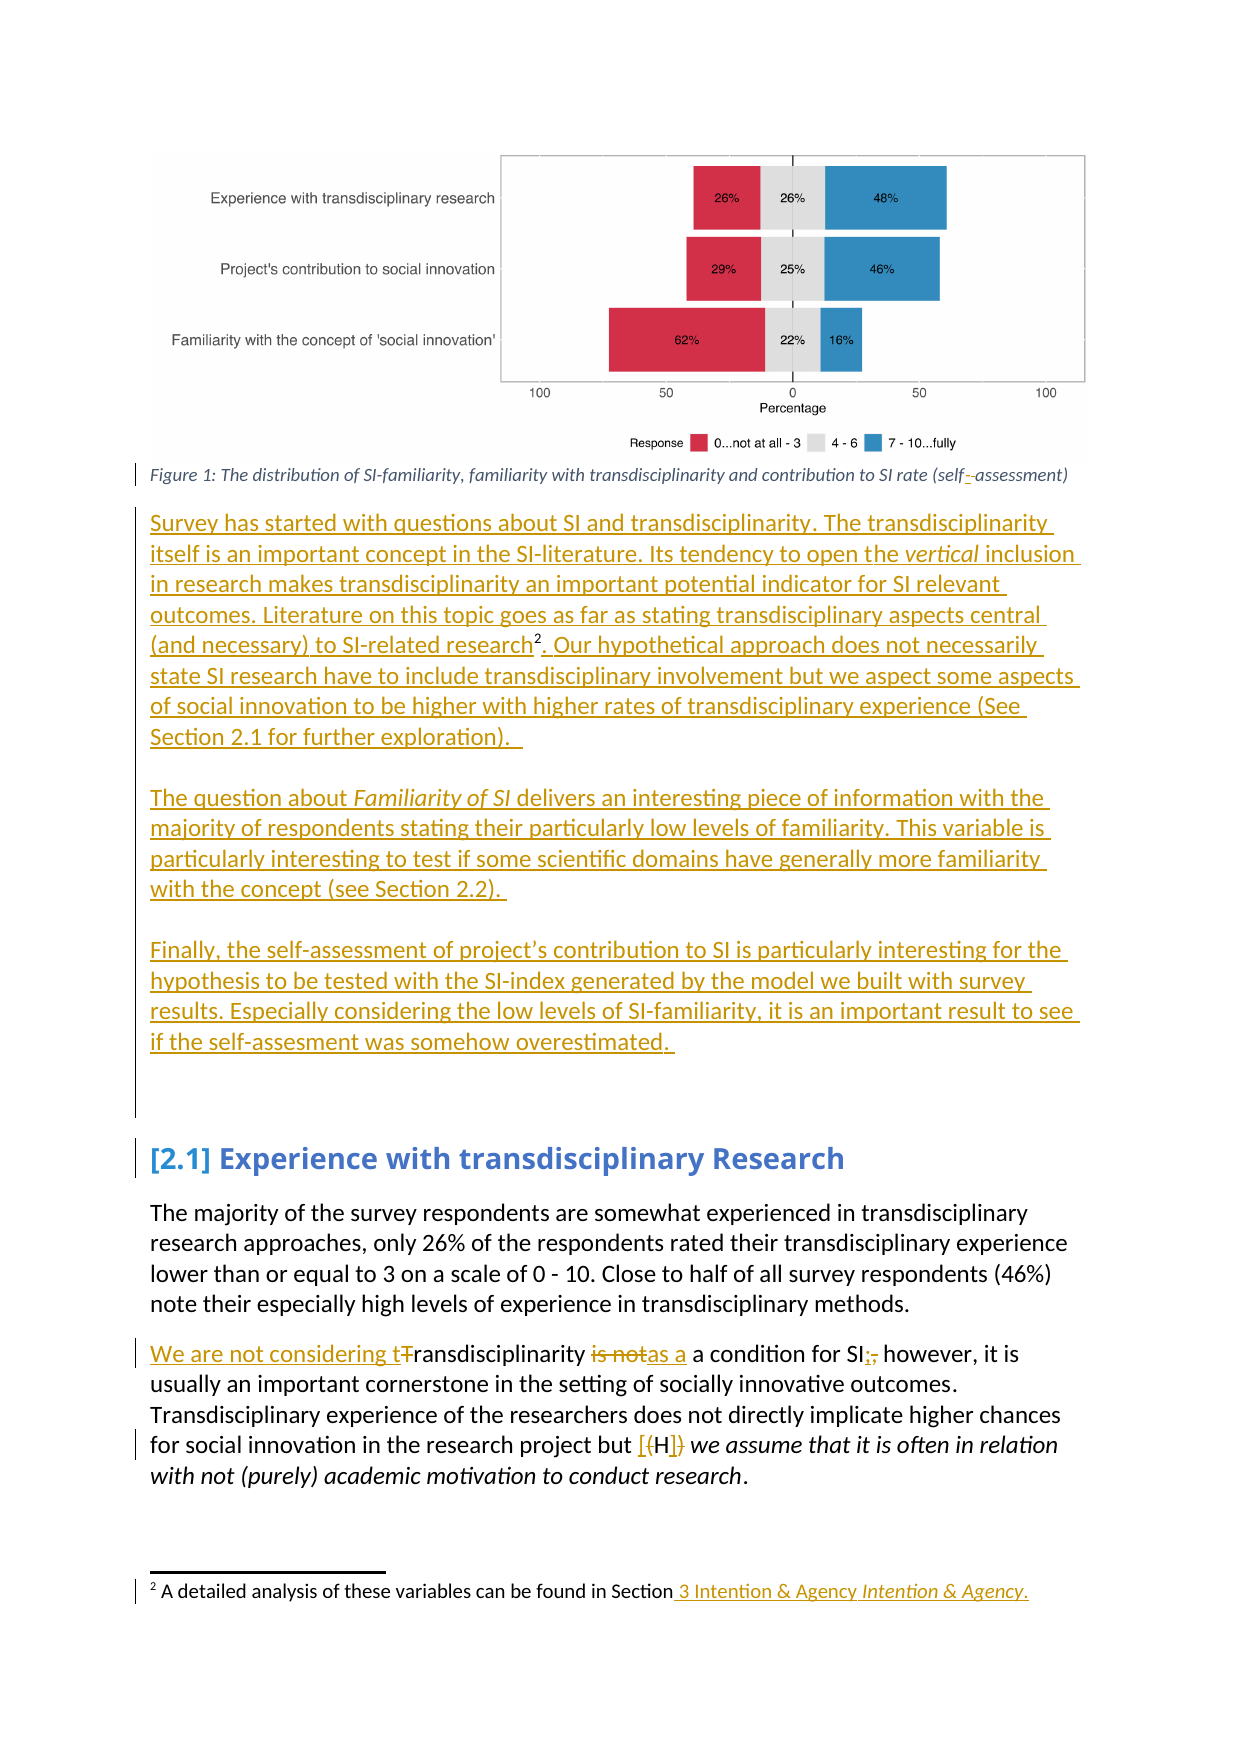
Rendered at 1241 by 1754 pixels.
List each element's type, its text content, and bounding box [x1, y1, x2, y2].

text Figure 1: The distribution of SI-familiarity, familiarity with transdisciplinarity and contribution to SI rate (selfassessment) [150, 464, 1090, 486]
text The majority of the survey respondents are somewhat experienced in transdisciplinary research approaches, only 26% of the respondents rated their transdisciplinary experience lower than or equal to 3 on a scale of 0 - 10. Close to half of all survey respondents (46%) note their especially high levels of experience in transdisciplinary methods. [150, 1197, 1090, 1319]
text ransdisciplinarity a condition for SI however, it is usually an important cornerstone in the setting of socially innovative outcomes. Transdisciplinary experience of the researchers does not directly implicate higher chances for social innovation in the research project but H we assume that it is often in relation with not (purely) academic motivation to conduct research. [150, 1338, 1090, 1490]
picture [150, 150, 1091, 464]
subtitle Experience with transdisciplinary Research [150, 1138, 1090, 1178]
